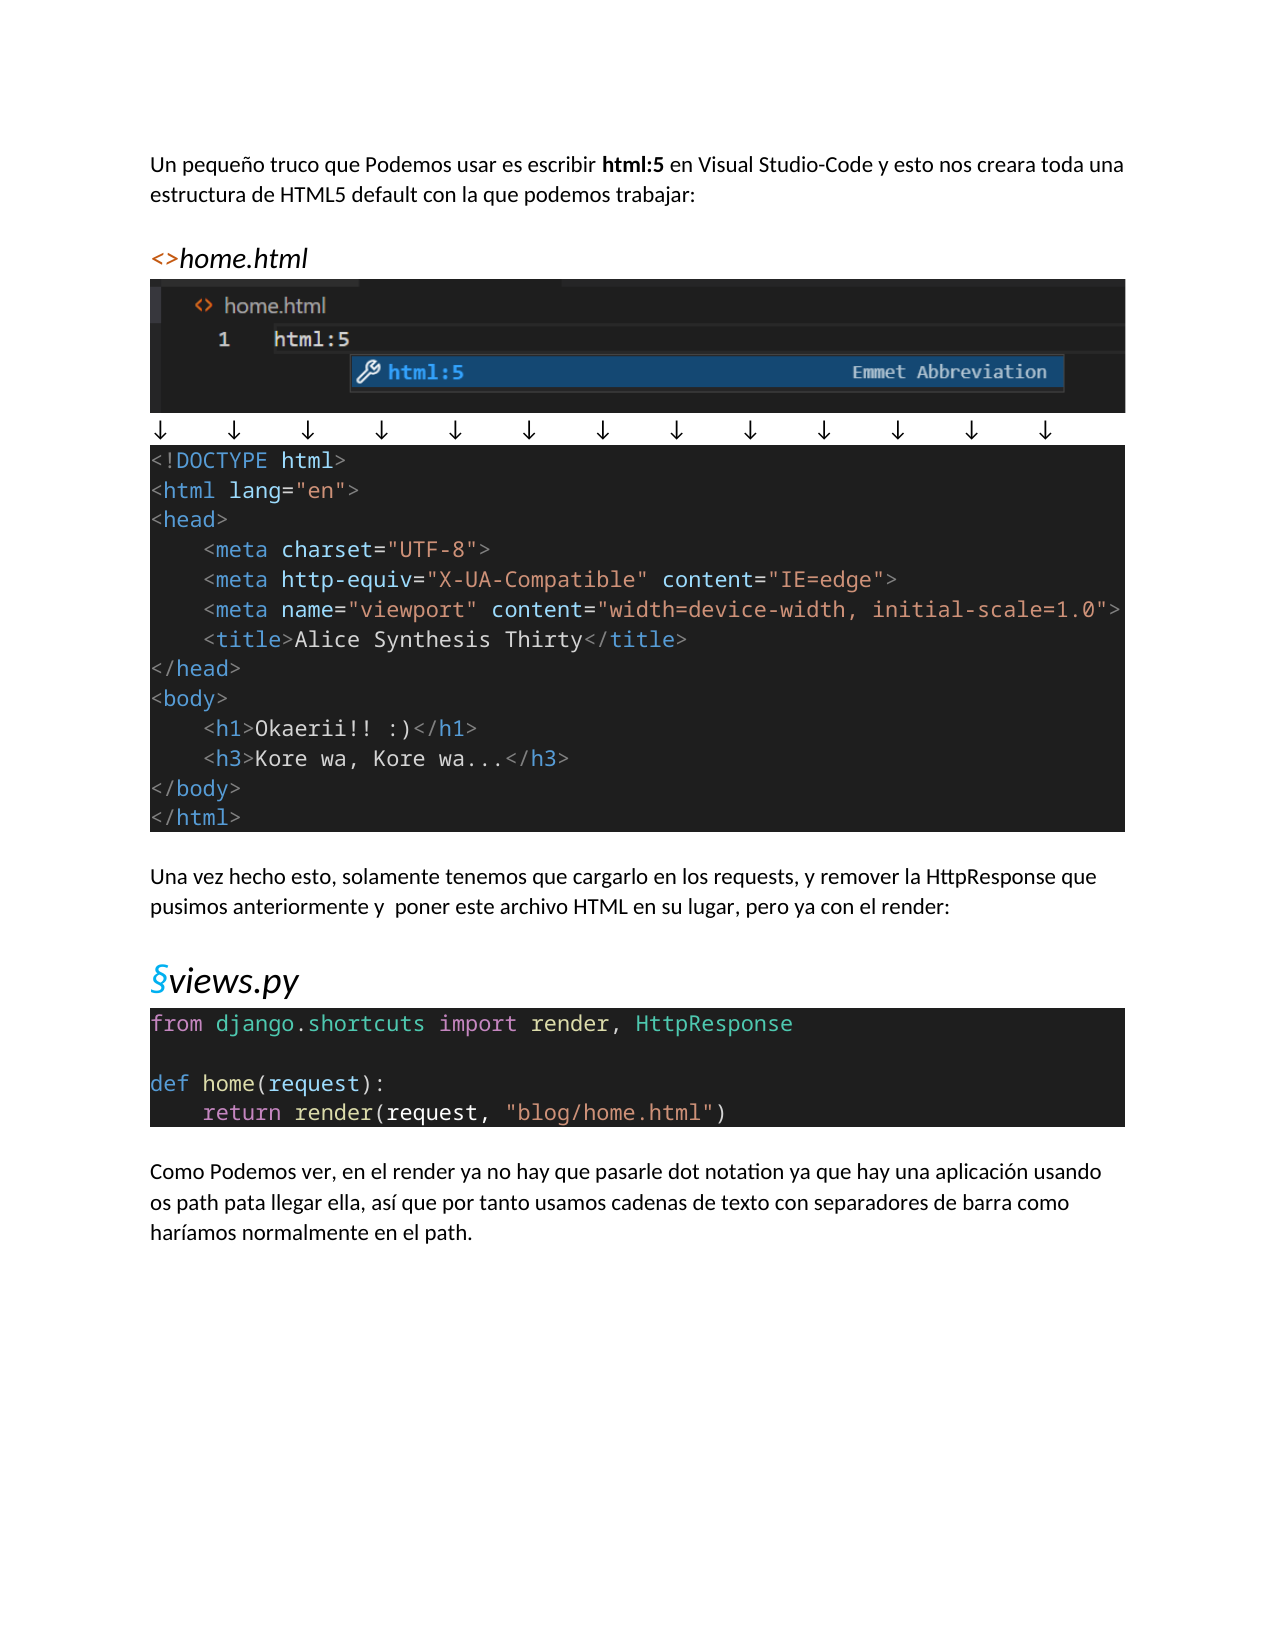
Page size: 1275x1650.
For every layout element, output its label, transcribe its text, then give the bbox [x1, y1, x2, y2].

text Un pequeño truco que Podemos usar es escribir html:5 en Visual Studio-Code y esto nos creara toda una estructura de HTML5 default con la que podemos trabajar: [150, 150, 1125, 208]
text <meta name="viewport" content="width=device-width, initial-scale=1.0"> [150, 594, 1125, 623]
text </html> [150, 802, 1125, 832]
text </head> [150, 653, 1125, 683]
picture [150, 279, 1126, 413]
text <meta charset="UTF-8"> [150, 534, 1125, 564]
text <html lang="en"> [150, 474, 1125, 504]
text <>home.html [150, 241, 1125, 276]
text <body> [150, 683, 1125, 713]
text Como Podemos ver, en el render ya no hay que pasarle dot notation ya que hay una aplicación usando os path pata llegar ella, así que por tanto usamos cadenas de texto con separadores de barra como haríamos normalmente en el path. [150, 1157, 1125, 1246]
text return render(request, "blog/home.html") [150, 1097, 1125, 1127]
text ↓ ↓ ↓ ↓ ↓ ↓ ↓ ↓ ↓ ↓ ↓ ↓ ↓ [150, 414, 1125, 443]
text <head> [150, 504, 1125, 534]
text <h3>Kore wa, Kore wa...</h3> [150, 743, 1125, 772]
text <meta http-equiv="X-UA-Compatible" content="IE=edge"> [150, 564, 1125, 594]
text Una vez hecho esto, solamente tenemos que cargarlo en los requests, y remover la HttpResponse que pusimos anteriormente y poner este archivo HTML en su lugar, pero ya con el render: [150, 862, 1125, 921]
text from django.shortcuts import render, HttpResponse [150, 1008, 1125, 1038]
text def home(request): [150, 1068, 1125, 1097]
text <title>Alice Synthesis Thirty</title> [150, 623, 1125, 653]
text <h1>Okaerii!! :)</h1> [150, 713, 1125, 743]
text </body> [150, 772, 1125, 802]
text <!DOCTYPE html> [150, 445, 1125, 474]
text §views.py [150, 953, 1125, 1004]
